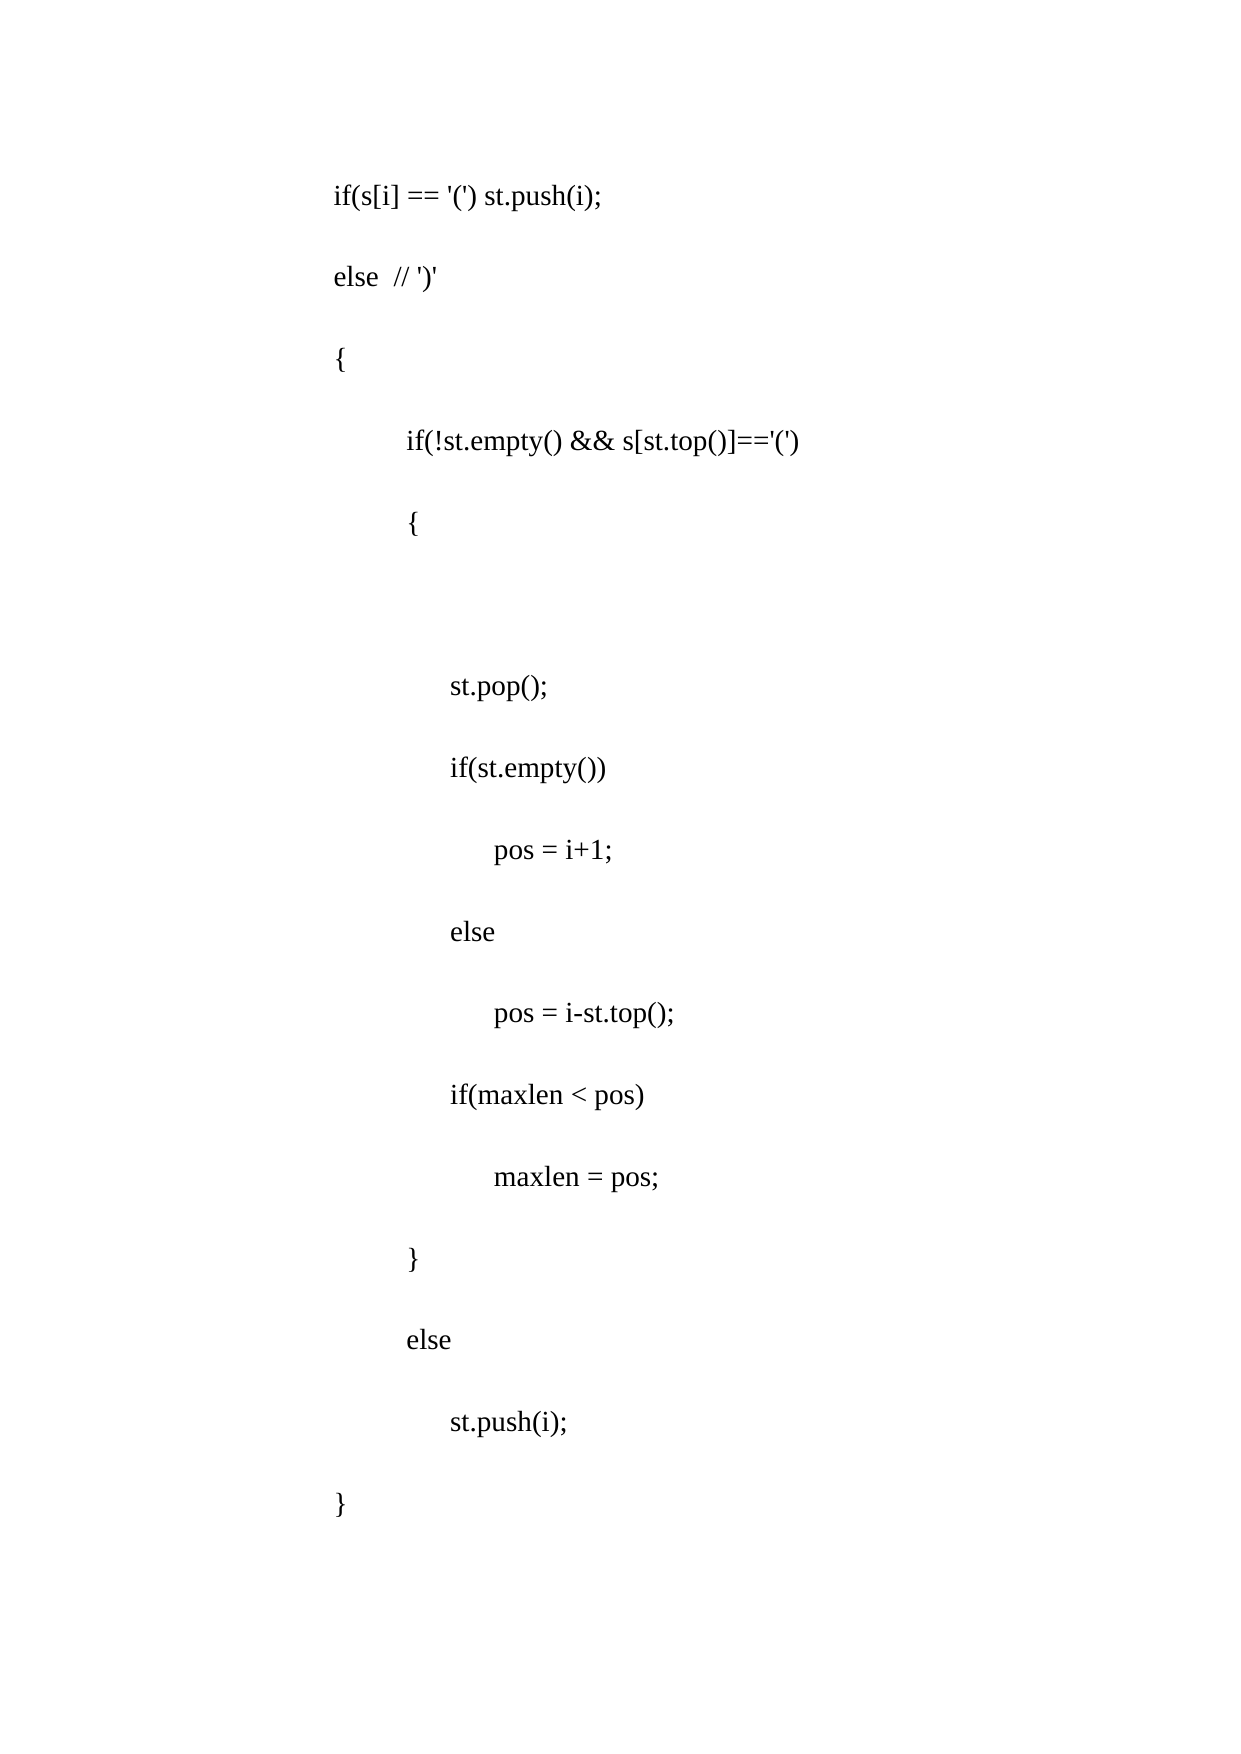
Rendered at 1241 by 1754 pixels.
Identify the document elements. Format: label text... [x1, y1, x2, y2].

text st.pop(); [246, 653, 1053, 718]
text else // ')' [246, 244, 1053, 309]
text else [246, 898, 1053, 963]
text { [246, 326, 1053, 391]
text if(s[i] == '(') st.push(i); [246, 162, 1053, 227]
text } [246, 1470, 1053, 1535]
text maxlen = pos; [246, 1143, 1053, 1208]
text } [246, 1225, 1053, 1290]
text if(st.empty()) [246, 734, 1053, 799]
text if(!st.empty() && s[st.top()]=='(') [246, 407, 1053, 472]
text { [246, 489, 1053, 554]
text pos = i+1; [246, 816, 1053, 881]
text pos = i-st.top(); [246, 980, 1053, 1045]
text st.push(i); [246, 1388, 1053, 1453]
text else [246, 1307, 1053, 1372]
text if(maxlen < pos) [246, 1061, 1053, 1126]
